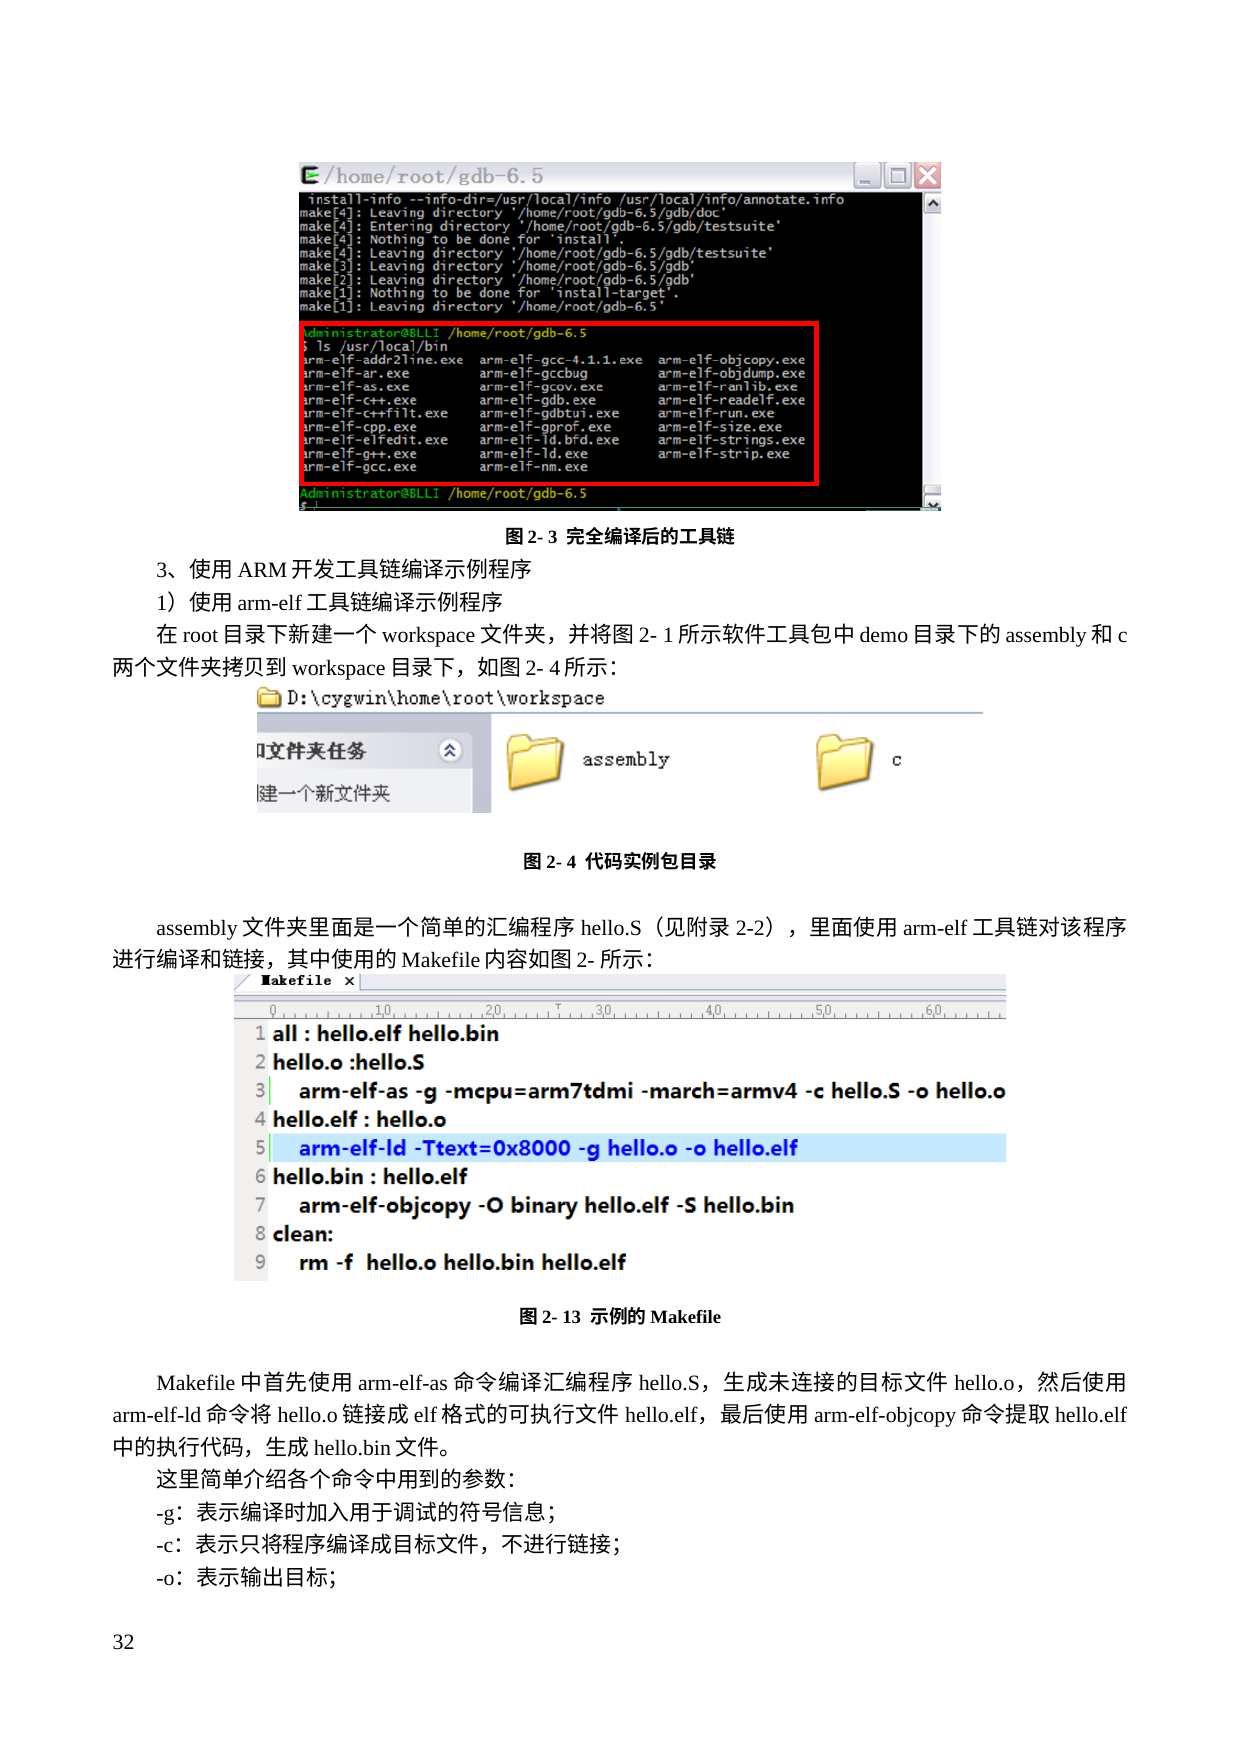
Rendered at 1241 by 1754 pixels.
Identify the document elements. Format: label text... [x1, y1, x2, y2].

text 3、使用ARM开发工具链编译示例程序 [112, 552, 1128, 584]
text 图2- 4 代码实例包目录 [112, 844, 1128, 877]
text -o：表示输出目标； [112, 1559, 1128, 1592]
picture [234, 974, 1007, 1281]
text 1）使用arm-elf工具链编译示例程序 [112, 584, 1128, 617]
text -g：表示编译时加入用于调试的符号信息； [112, 1494, 1128, 1527]
text 这里简单介绍各个命令中用到的参数： [112, 1462, 1128, 1494]
picture [257, 682, 984, 813]
text 在root目录下新建一个workspace文件夹，并将图2- 1所示软件工具包中demo目录下的assembly和c两个文件夹拷贝到workspace目录下，如图2- 4所示： [112, 617, 1128, 682]
text 图2- 13 示例的Makefile [112, 1299, 1128, 1332]
picture [299, 162, 942, 511]
text -c：表示只将程序编译成目标文件，不进行链接； [112, 1527, 1128, 1559]
text assembly文件夹里面是一个简单的汇编程序hello.S（见附录2-2），里面使用arm-elf工具链对该程序进行编译和链接，其中使用的Makefile内容如图2- 所示： [112, 909, 1128, 974]
text 图2- 3 完全编译后的工具链 [112, 519, 1128, 552]
text Makefile中首先使用arm-elf-as命令编译汇编程序hello.S，生成未连接的目标文件hello.o，然后使用arm-elf-ld命令将hello.o链接成elf格式的可执行文件hello.elf，最后使用arm-elf-objcopy命令提取hello.elf中的执行代码，生成hello.bin文件。 [112, 1364, 1128, 1462]
